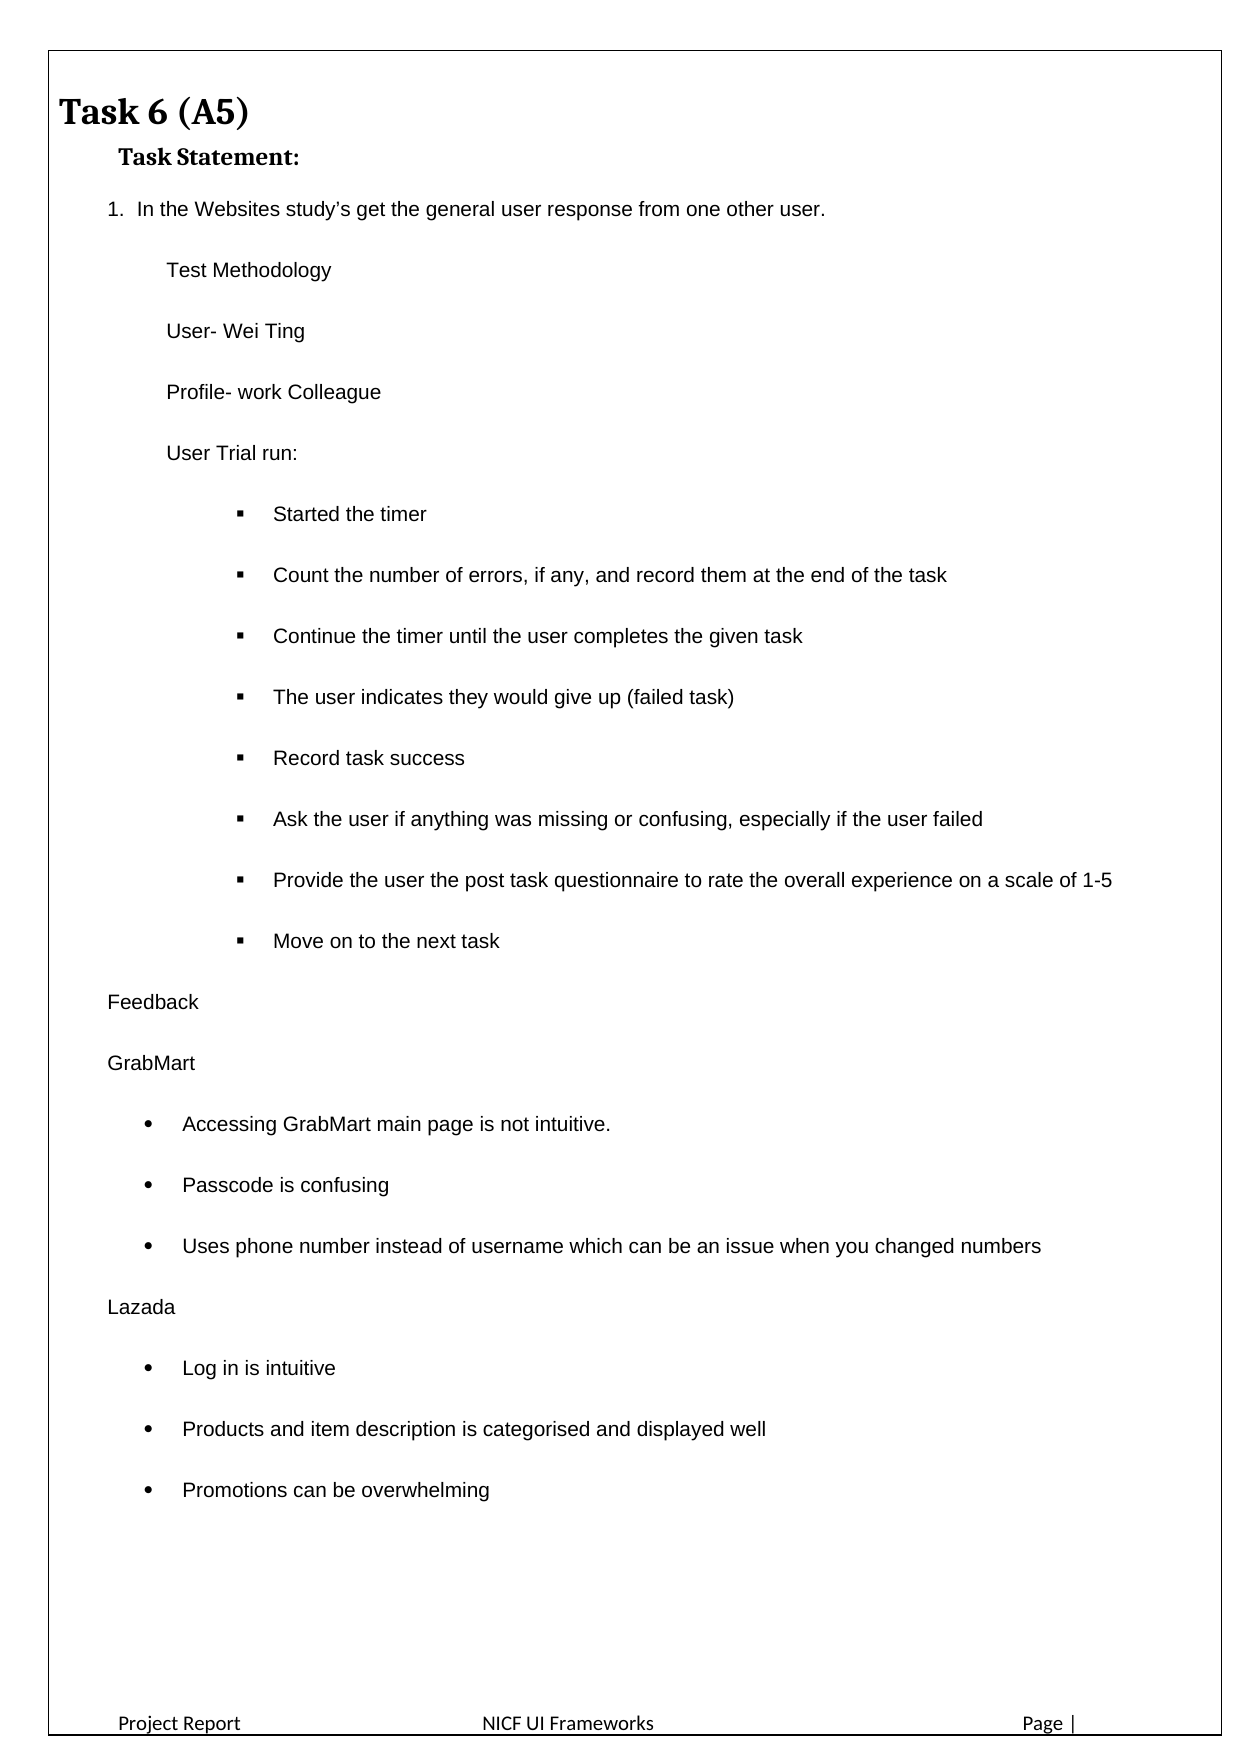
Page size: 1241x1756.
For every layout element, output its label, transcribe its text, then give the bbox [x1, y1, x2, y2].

text Lazada [107, 1295, 1141, 1319]
list Products and item description is categorised and displayed well [144, 1417, 1141, 1441]
list Promotions can be overwhelming [144, 1478, 1141, 1502]
list In the Websites study’s get the general user response from one other user. [107, 197, 1141, 221]
text Feedback [107, 990, 1141, 1014]
subtitle Task 6 (A5) [59, 91, 1221, 134]
list Provide the user the post task questionnaire to rate the overall experience on a scale of 1-5 [235, 868, 1141, 892]
list Uses phone number instead of username which can be an issue when you changed numbers [144, 1234, 1141, 1258]
list Accessing GrabMart main page is not intuitive. [144, 1112, 1141, 1136]
list Log in is intuitive [144, 1356, 1141, 1380]
text GrabMart [107, 1051, 1141, 1075]
text Profile- work Colleague [107, 380, 1141, 404]
list Passcode is confusing [144, 1173, 1141, 1197]
list Count the number of errors, if any, and record them at the end of the task [235, 563, 1141, 587]
list The user indicates they would give up (failed task) [235, 685, 1141, 709]
list Ask the user if anything was missing or confusing, especially if the user failed [235, 807, 1141, 831]
list Record task success [235, 746, 1141, 770]
list Continue the timer until the user completes the given task [235, 624, 1141, 648]
text User- Wei Ting [107, 319, 1141, 343]
text Test Methodology [107, 258, 1141, 282]
list Move on to the next task [235, 929, 1141, 953]
subtitle Task Statement: [118, 143, 1221, 172]
text User Trial run: [107, 441, 1141, 464]
list Started the timer [235, 502, 1141, 526]
